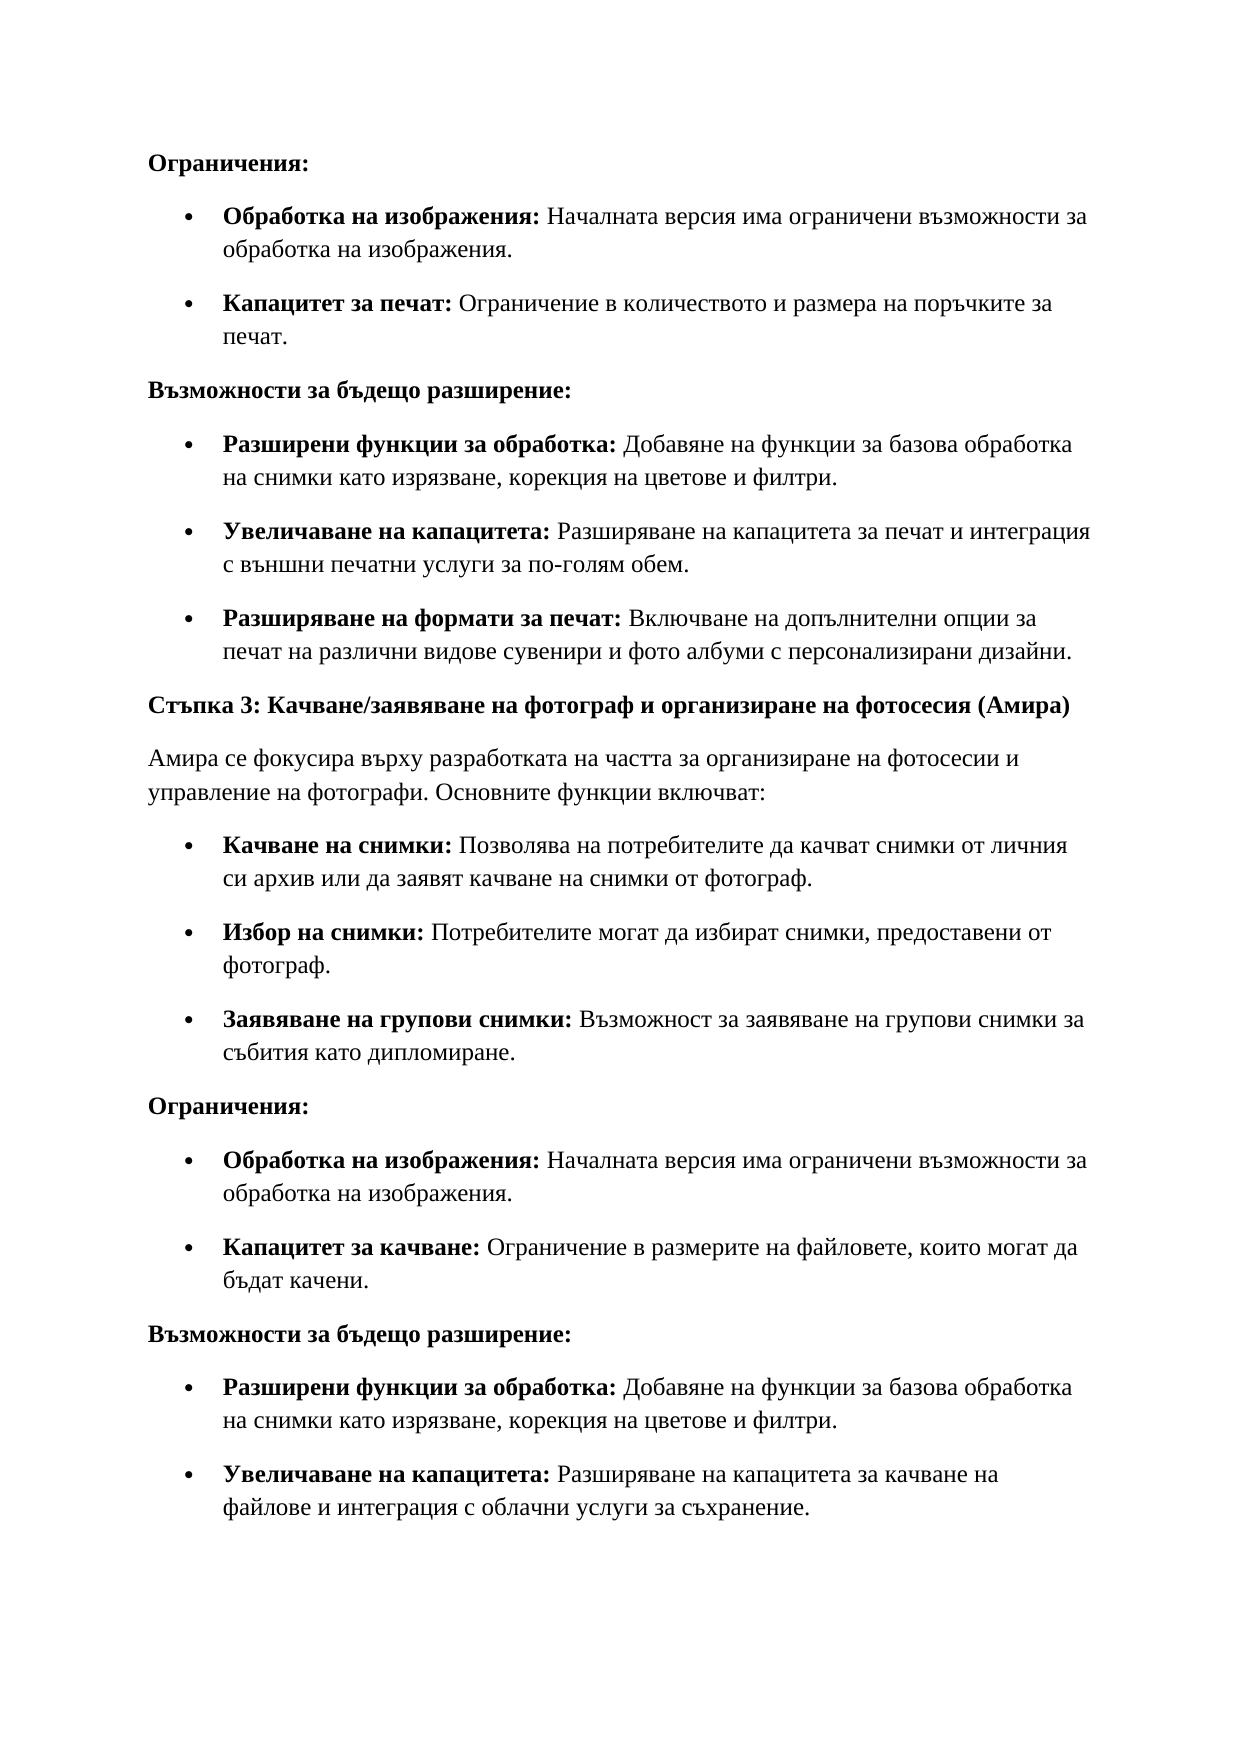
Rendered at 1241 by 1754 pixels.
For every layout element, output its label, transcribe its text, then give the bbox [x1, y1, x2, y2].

list Избор на снимки: Потребителите могат да избират снимки, предоставени от фотограф. [185, 917, 1093, 979]
text Ограничения: [148, 148, 1093, 176]
list Обработка на изображения: Началната версия има ограничени възможности за обработка на изображения. [185, 201, 1093, 263]
list Капацитет за качване: Ограничение в размерите на файловете, които могат да бъдат качени. [185, 1232, 1093, 1293]
list Капацитет за печат: Ограничение в количеството и размера на поръчките за печат. [185, 288, 1093, 350]
list Разширяване на формати за печат: Включване на допълнителни опции за печат на различни видове сувенири и фото албуми с персонализирани дизайни. [185, 603, 1093, 664]
list Увеличаване на капацитета: Разширяване на капацитета за качване на файлове и интеграция с облачни услуги за съхранение. [185, 1459, 1093, 1521]
text Стъпка 3: Качване/заявяване на фотограф и организиране на фотосесия (Амира) [148, 690, 1093, 718]
text Амира се фокусира върху разработката на частта за организиране на фотосесии и управление на фотографи. Основните функции включват: [148, 743, 1093, 805]
list Качване на снимки: Позволява на потребителите да качват снимки от личния си архив или да заявят качване на снимки от фотограф. [185, 830, 1093, 892]
list Увеличаване на капацитета: Разширяване на капацитета за печат и интеграция с външни печатни услуги за по-голям обем. [185, 516, 1093, 578]
text Ограничения: [148, 1091, 1093, 1120]
list Обработка на изображения: Началната версия има ограничени възможности за обработка на изображения. [185, 1145, 1093, 1207]
text Възможности за бъдещо разширение: [148, 1319, 1093, 1347]
list Разширени функции за обработка: Добавяне на функции за базова обработка на снимки като изрязване, корекция на цветове и филтри. [185, 1372, 1093, 1434]
list Разширени функции за обработка: Добавяне на функции за базова обработка на снимки като изрязване, корекция на цветове и филтри. [185, 429, 1093, 491]
list Заявяване на групови снимки: Възможност за заявяване на групови снимки за събития като дипломиране. [185, 1004, 1093, 1066]
text Възможности за бъдещо разширение: [148, 375, 1093, 404]
